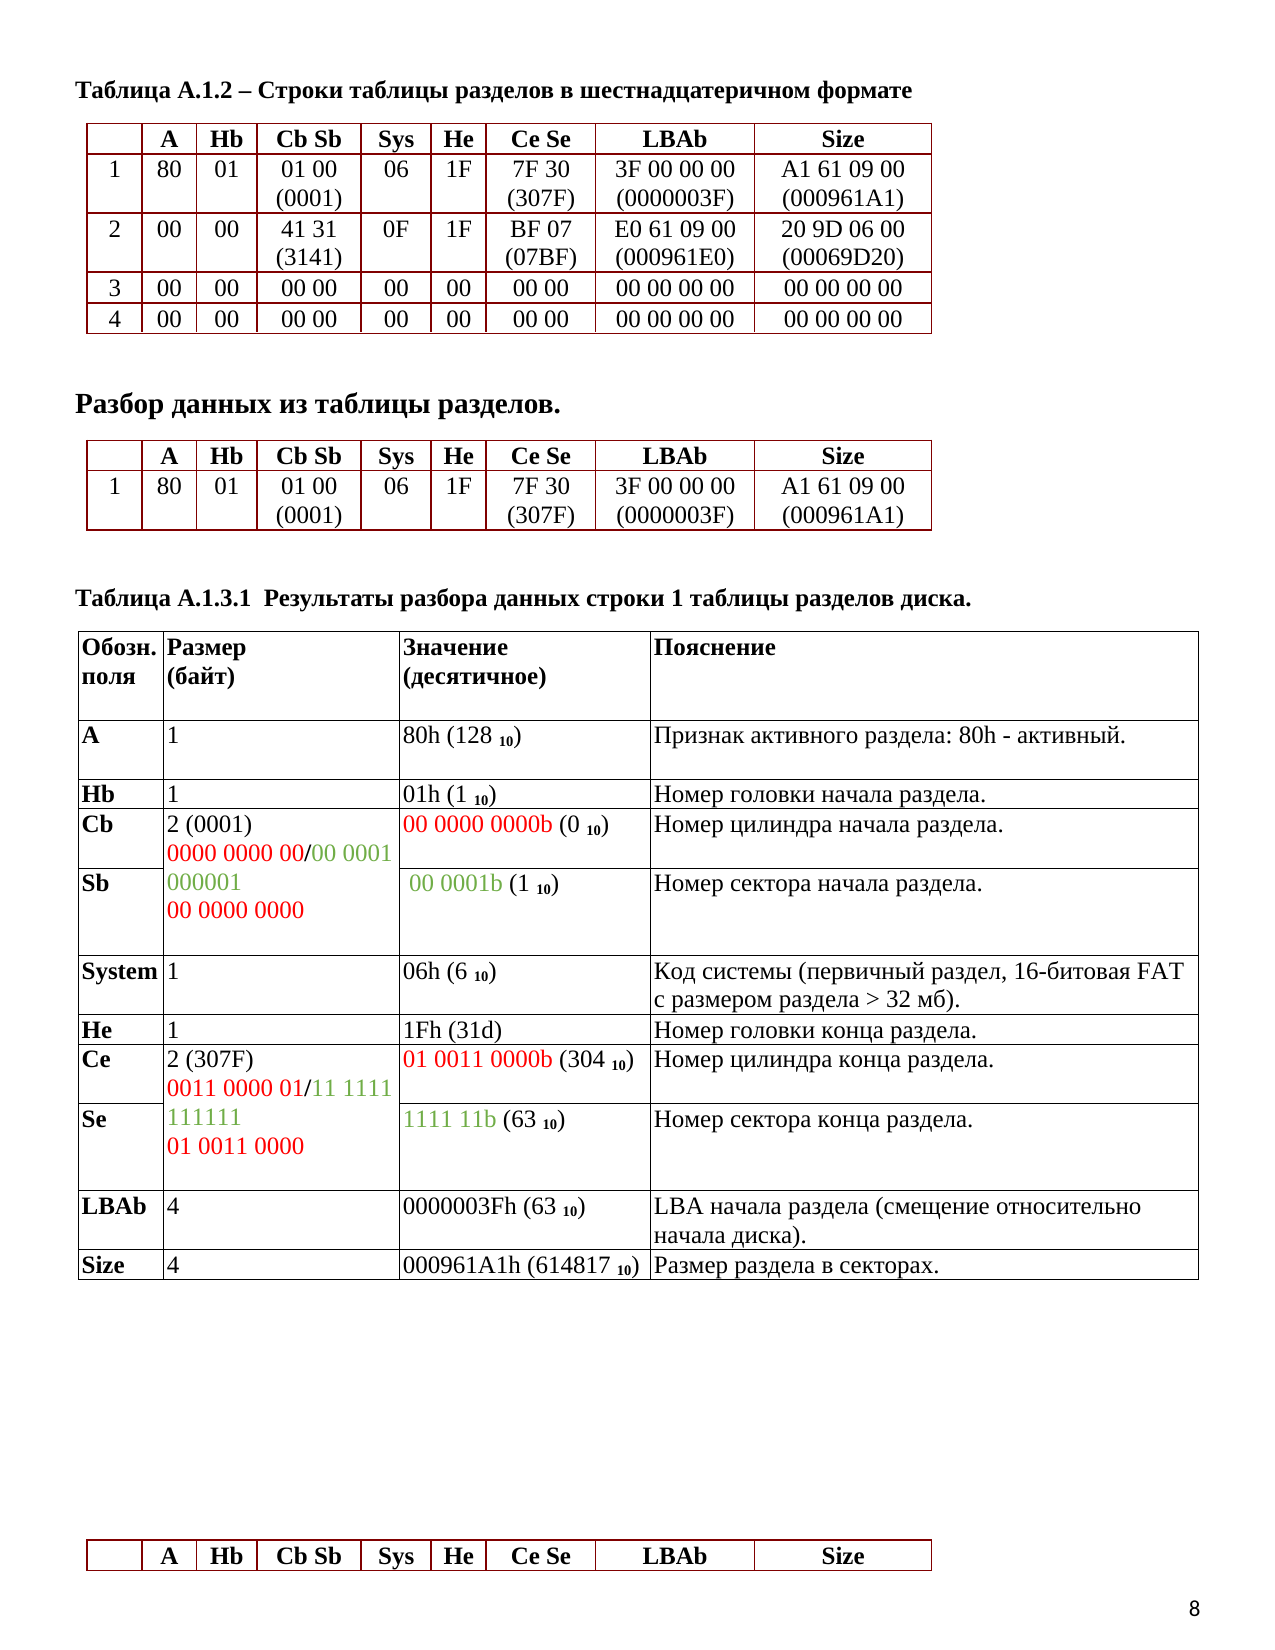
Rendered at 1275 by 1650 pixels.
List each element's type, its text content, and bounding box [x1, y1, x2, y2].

table_cell 06 [362, 471, 430, 529]
text Разбор данных из таблицы разделов. [75, 387, 1200, 420]
table_cell 80 [143, 471, 196, 529]
table_cell Номер цилиндра начала раздела. [651, 809, 1198, 867]
table_cell 00 00 [487, 304, 595, 332]
table_cell 06 [362, 155, 430, 212]
table_cell 00 [143, 273, 196, 302]
table_cell 1 [164, 780, 399, 808]
table_cell 0000003Fh (63 10) [400, 1191, 650, 1249]
table_cell 00 [432, 273, 485, 302]
table_cell A [79, 721, 163, 778]
table_cell 00 00 00 00 [596, 273, 754, 302]
table_cell 2 (0001) 0000 0000 00/00 0001 000001 00 0000 0000 [164, 809, 399, 955]
table_header Size [755, 1541, 931, 1569]
table_header A [143, 124, 196, 153]
table_header Size [755, 124, 931, 153]
table_cell 00 0000 0000b (0 10) [400, 809, 650, 867]
table_cell Номер цилиндра конца раздела. [651, 1045, 1198, 1103]
table_header Размер (байт) [164, 632, 399, 719]
table_header Значение (десятичное) [400, 632, 650, 719]
table_header Hb [197, 1541, 256, 1569]
table_cell 00 00 [258, 273, 360, 302]
table_cell 1Fh (31d) [400, 1015, 650, 1043]
table_cell Сe [79, 1045, 163, 1103]
table_cell Номер сектора конца раздела. [651, 1104, 1198, 1190]
table_cell 01h (1 10) [400, 780, 650, 808]
table_cell LBA начала раздела (смещение относительно начала диска). [651, 1191, 1198, 1249]
table_header Cb Sb [258, 1541, 360, 1569]
table_header Ce Se [487, 441, 595, 470]
table_header Cb Sb [258, 441, 360, 470]
table_cell 4 [88, 304, 141, 332]
table_cell 01 0011 0000b (304 10) [400, 1045, 650, 1103]
table_header Обозн. поля [79, 632, 163, 719]
table_cell 2 (307F) 0011 0000 01/11 1111 111111 01 0011 0000 [164, 1045, 399, 1190]
table_cell Sb [79, 869, 163, 955]
table_cell 3F 00 00 00 (0000003F) [596, 471, 754, 529]
table_cell 01 [197, 155, 256, 212]
table_cell E0 61 09 00 (000961E0) [596, 214, 754, 271]
table_cell LBAb [79, 1191, 163, 1249]
table_cell 00 [432, 304, 485, 332]
table_header [88, 124, 141, 153]
table_header A [143, 1541, 196, 1569]
table_header Ce Se [487, 1541, 595, 1569]
table_cell Номер головки начала раздела. [651, 780, 1198, 808]
table_cell 80 [143, 155, 196, 212]
table_header LBAb [596, 124, 754, 153]
table_header Hb [197, 124, 256, 153]
table_cell 00 [197, 214, 256, 271]
table_cell 4 [164, 1250, 399, 1279]
table_cell 00 [362, 304, 430, 332]
table_cell BF 07 (07BF) [487, 214, 595, 271]
table_cell 1 [164, 956, 399, 1014]
table_cell 1F [432, 155, 485, 212]
table_cell Нe [79, 1015, 163, 1043]
table_header Cb Sb [258, 124, 360, 153]
table_header LBAb [596, 1541, 754, 1569]
table_cell 3F 00 00 00 (0000003F) [596, 155, 754, 212]
table_cell 20 9D 06 00 (00069D20) [755, 214, 931, 271]
table_cell 80h (128 10) [400, 721, 650, 778]
table_header He [432, 441, 485, 470]
table_cell 00 [197, 273, 256, 302]
table_cell 7F 30 (307F) [487, 155, 595, 212]
table_cell 01 [197, 471, 256, 529]
table_header Hb [197, 441, 256, 470]
table_cell A1 61 09 00 (000961A1) [755, 471, 931, 529]
table_cell Hb [79, 780, 163, 808]
table_cell Номер головки конца раздела. [651, 1015, 1198, 1043]
table_cell 7F 30 (307F) [487, 471, 595, 529]
table_header Sys [362, 1541, 430, 1569]
table_header A [143, 441, 196, 470]
table_cell Код системы (первичный раздел, 16-битовая FAT c размером раздела > 32 мб). [651, 956, 1198, 1014]
table_header [88, 1541, 141, 1569]
table_cell 1 [164, 721, 399, 778]
table_cell 01 00 (0001) [258, 471, 360, 529]
table_cell 00 [143, 304, 196, 332]
table_header Size [755, 441, 931, 470]
table_cell 1111 11b (63 10) [400, 1104, 650, 1190]
table_cell 4 [164, 1191, 399, 1249]
table_cell Размер раздела в секторах. [651, 1250, 1198, 1279]
table_cell 1 [88, 155, 141, 212]
table_cell 2 [88, 214, 141, 271]
table_header Sys [362, 441, 430, 470]
table_header He [432, 124, 485, 153]
table_cell 00 00 [258, 304, 360, 332]
table_header Sys [362, 124, 430, 153]
table_cell Cb [79, 809, 163, 867]
table_header LBAb [596, 441, 754, 470]
table_cell 3 [88, 273, 141, 302]
table_header He [432, 1541, 485, 1569]
table_cell 00 00 00 00 [596, 304, 754, 332]
table_cell 0F [362, 214, 430, 271]
table_cell 06h (6 10) [400, 956, 650, 1014]
table_cell 00 0001b (1 10) [400, 869, 650, 955]
table_cell Se [79, 1104, 163, 1190]
table_header [88, 441, 141, 470]
text Таблица А.1.3.1 Результаты разбора данных строки 1 таблицы разделов диска. [75, 583, 1200, 612]
table_cell 1F [432, 214, 485, 271]
table_header Пояснение [651, 632, 1198, 719]
table_cell 41 31 (3141) [258, 214, 360, 271]
table_cell 00 00 00 00 [755, 273, 931, 302]
table_cell Номер сектора начала раздела. [651, 869, 1198, 955]
table_cell Признак активного раздела: 80h - активный. [651, 721, 1198, 778]
table_cell System [79, 956, 163, 1014]
table_cell Size [79, 1250, 163, 1279]
table_header Ce Se [487, 124, 595, 153]
table_cell 00 00 00 00 [755, 304, 931, 332]
table_cell 00 [143, 214, 196, 271]
table_cell 1 [164, 1015, 399, 1043]
table_cell 00 [197, 304, 256, 332]
table_cell 00 00 [487, 273, 595, 302]
table_cell 1F [432, 471, 485, 529]
table_cell 000961A1h (614817 10) [400, 1250, 650, 1279]
table_cell A1 61 09 00 (000961A1) [755, 155, 931, 212]
table_cell 01 00 (0001) [258, 155, 360, 212]
table_cell 1 [88, 471, 141, 529]
table_cell 00 [362, 273, 430, 302]
text Таблица A.1.2 – Строки таблицы разделов в шестнадцатеричном формате [75, 75, 1200, 104]
